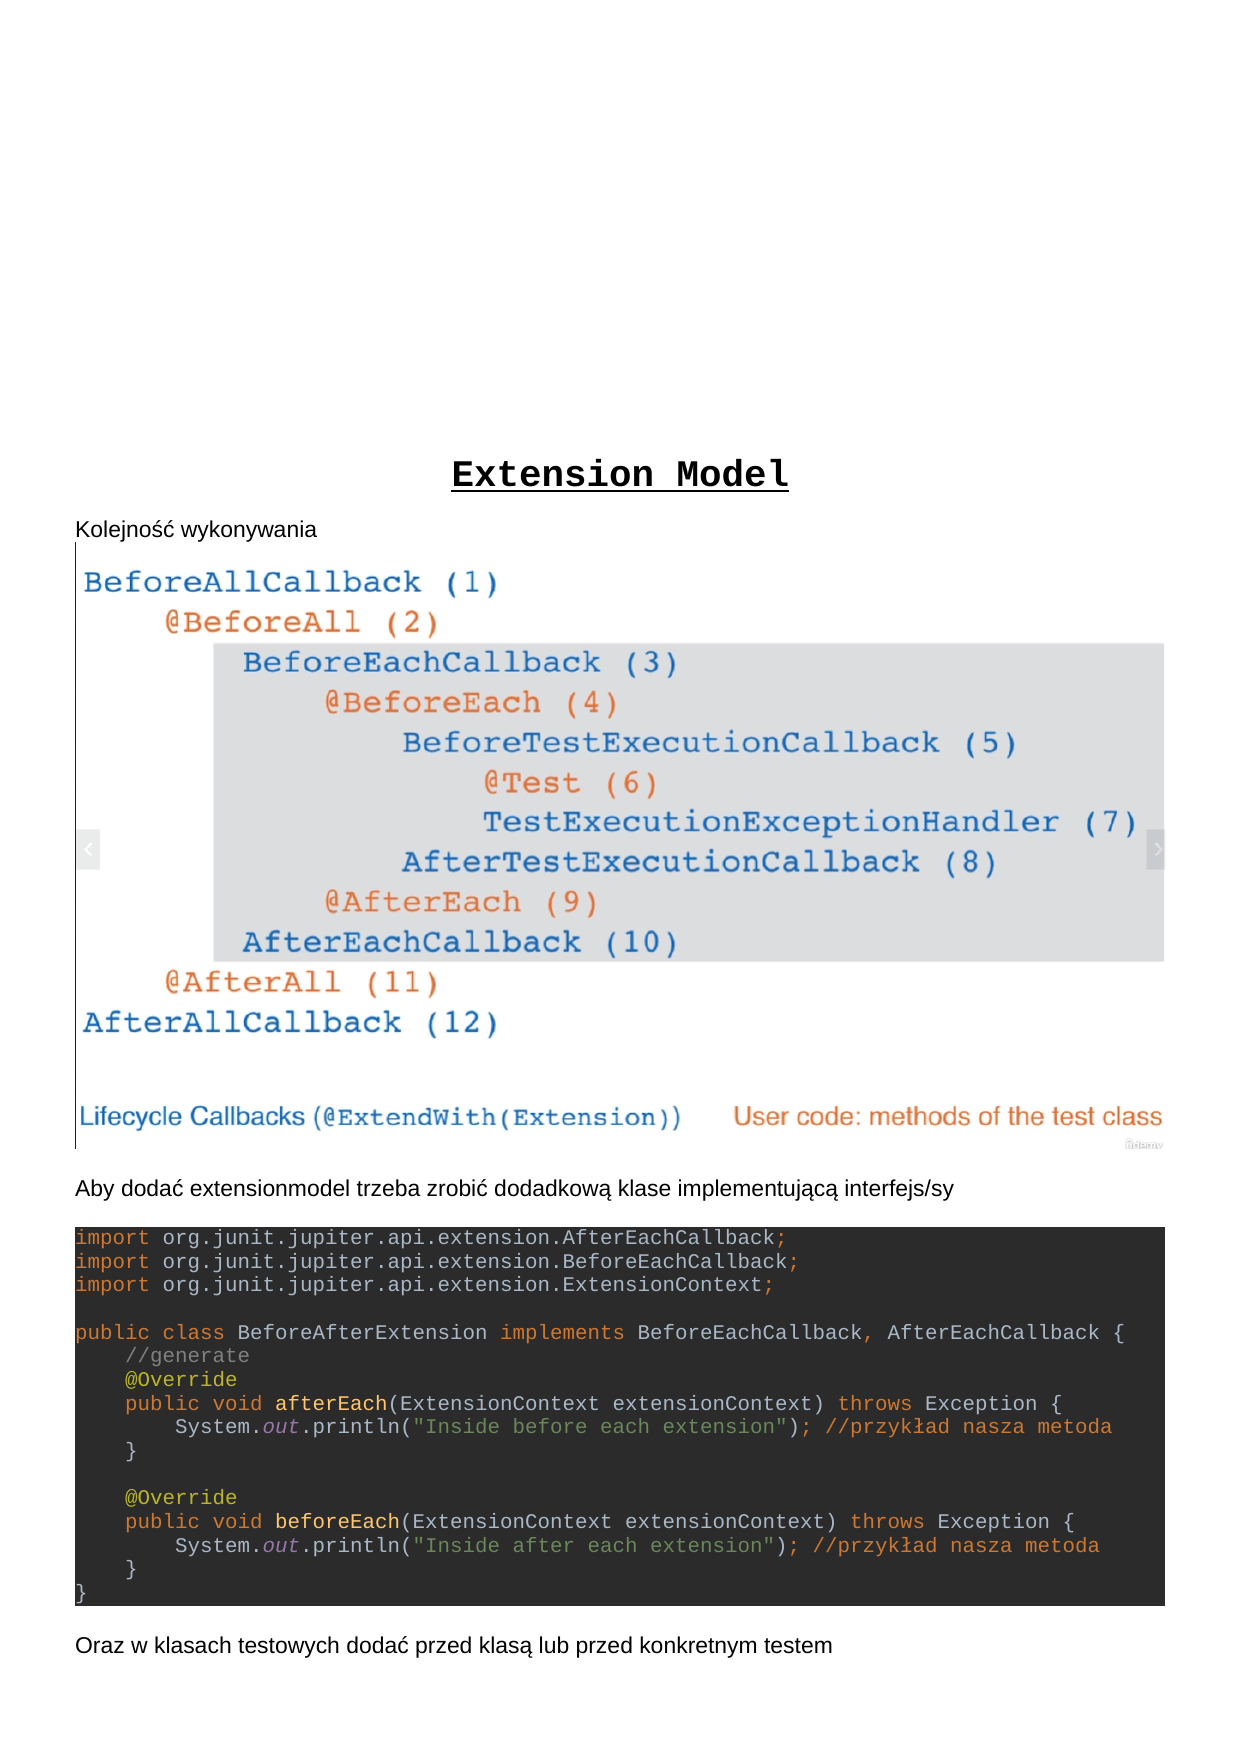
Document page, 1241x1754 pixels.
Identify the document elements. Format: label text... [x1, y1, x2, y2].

text Kolejność wykonywania [75, 516, 1165, 542]
text Aby dodać extensionmodel trzeba zrobić dodadkową klase implementującą interfejs/sy [75, 1174, 1165, 1201]
picture [75, 542, 1166, 1149]
text Extension Model [75, 455, 1165, 498]
text import org.junit.jupiter.api.extension.AfterEachCallback; import org.junit.jupiter.api.extension.BeforeEachCallback; import org.junit.jupiter.api.extension.ExtensionContext; public class BeforeAfterExtension implements BeforeEachCallback, AfterEachCallback { //generate @Override public void afterEach(ExtensionContext extensionContext) throws Exception { System.out.println("Inside before each extension"); //przykład nasza metoda } @Override public void beforeEach(ExtensionContext extensionContext) throws Exception { System.out.println("Inside after each extension"); //przykład nasza metoda } } [75, 1227, 1165, 1606]
text Oraz w klasach testowych dodać przed klasą lub przed konkretnym testem [75, 1632, 1165, 1658]
